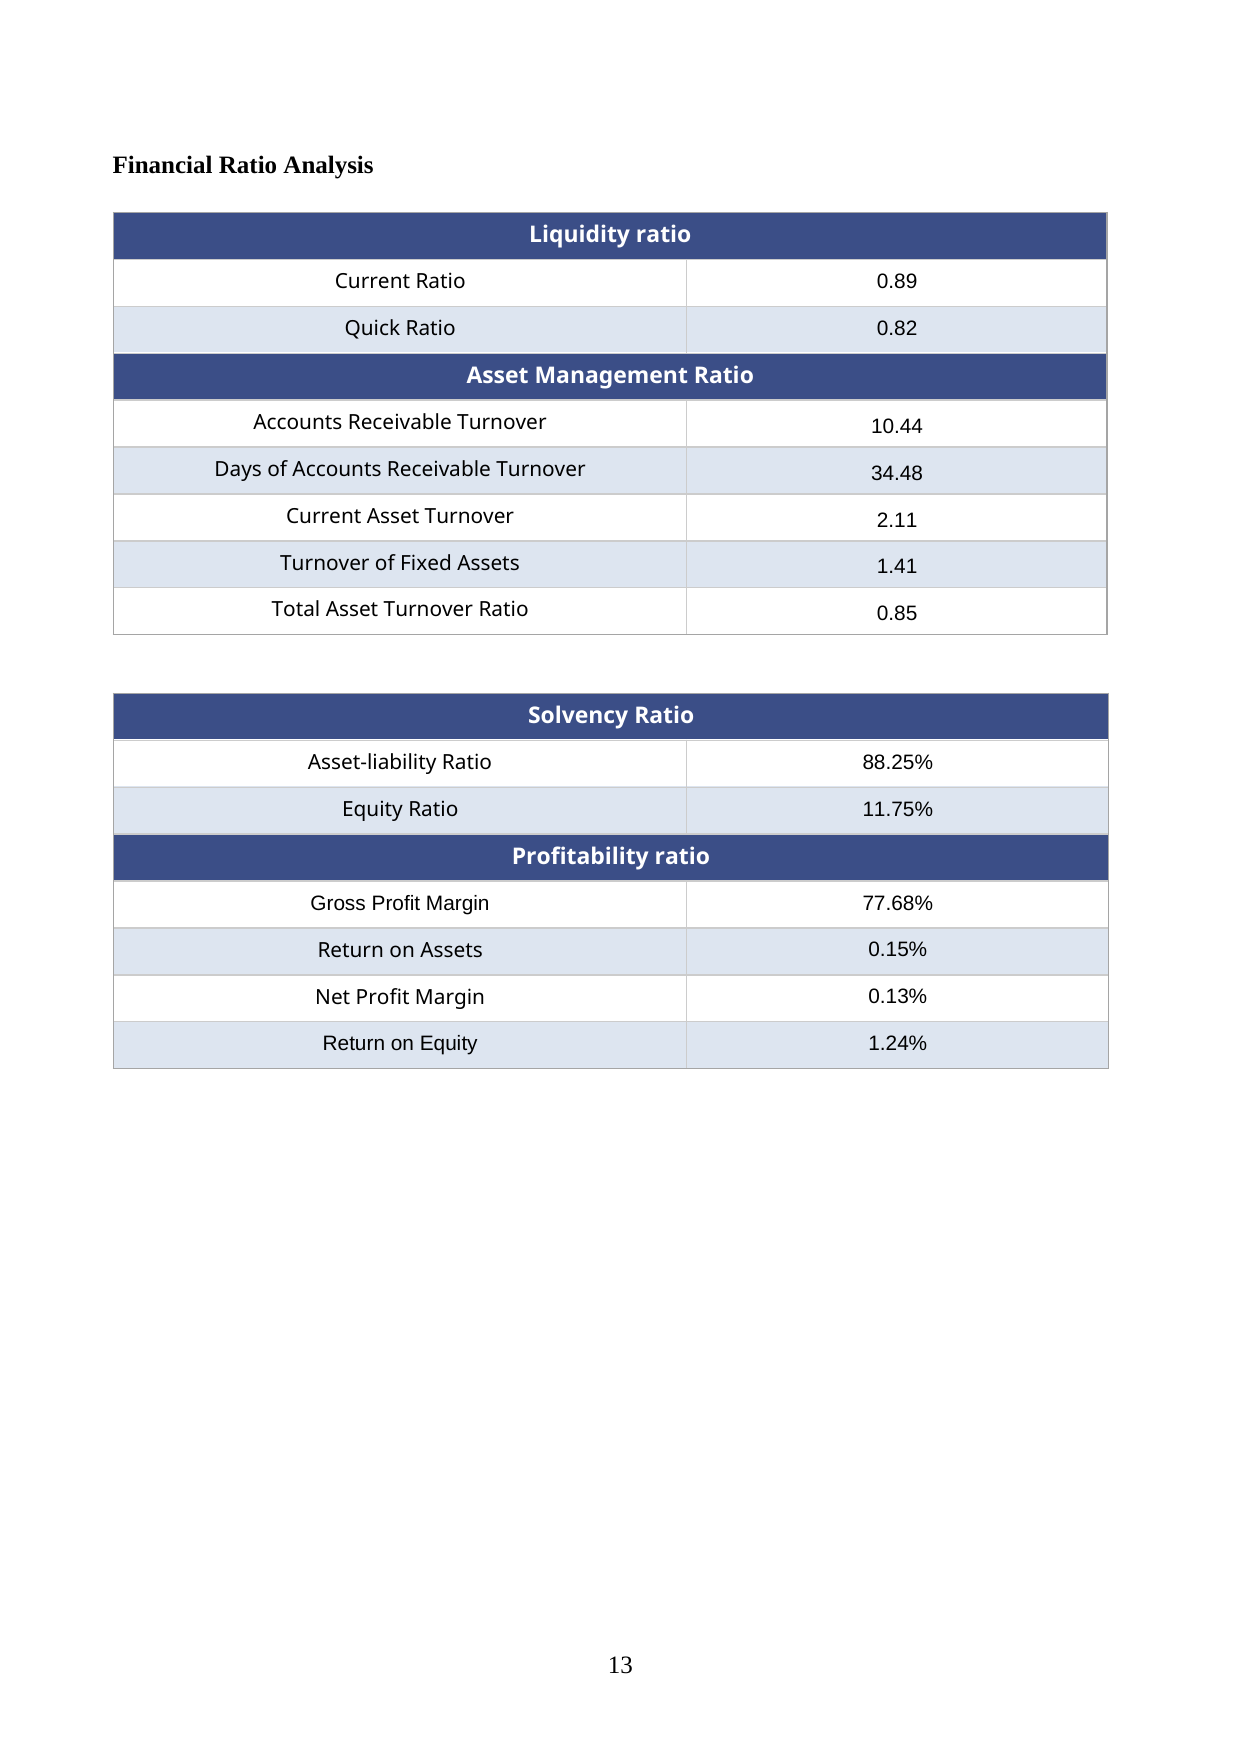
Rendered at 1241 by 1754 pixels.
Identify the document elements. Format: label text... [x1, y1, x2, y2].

table_cell Current Asset Turnover [114, 495, 686, 540]
table_cell 0.13% [687, 976, 1108, 1021]
table_cell Net Profit Margin [114, 976, 686, 1021]
table_cell 0.85 [687, 588, 1106, 634]
table_cell 0.82 [687, 307, 1106, 352]
table_header Solvency Ratio [114, 694, 1108, 739]
table_cell 34.48 [687, 448, 1106, 493]
table_cell 0.89 [687, 260, 1106, 306]
subtitle Financial Ratio Analysis [112, 150, 1128, 179]
table_cell Asset Management Ratio [114, 354, 1106, 399]
table_cell Return on Assets [114, 929, 686, 974]
table_cell Current Ratio [114, 260, 686, 306]
table_cell Quick Ratio [114, 307, 686, 352]
table_cell 77.68% [687, 882, 1108, 927]
table_cell Turnover of Fixed Assets [114, 542, 686, 587]
table_cell 2.11 [687, 495, 1106, 540]
table_cell Accounts Receivable Turnover [114, 401, 686, 446]
table_cell 1.24% [687, 1022, 1108, 1068]
table_cell Return on Equity [114, 1022, 686, 1068]
table_cell Asset-liability Ratio [114, 741, 686, 786]
table_cell 0.15% [687, 929, 1108, 974]
table_cell Equity Ratio [114, 788, 686, 833]
table_cell Gross Profit Margin [114, 882, 686, 927]
table_cell 10.44 [687, 401, 1106, 446]
table_cell Days of Accounts Receivable Turnover [114, 448, 686, 493]
table_cell 88.25% [687, 741, 1108, 786]
table_header Liquidity ratio [114, 213, 1106, 259]
table_cell Profitability ratio [114, 835, 1108, 880]
table_cell 11.75% [687, 788, 1108, 833]
table_cell 1.41 [687, 542, 1106, 587]
table_cell Total Asset Turnover Ratio [114, 588, 686, 634]
